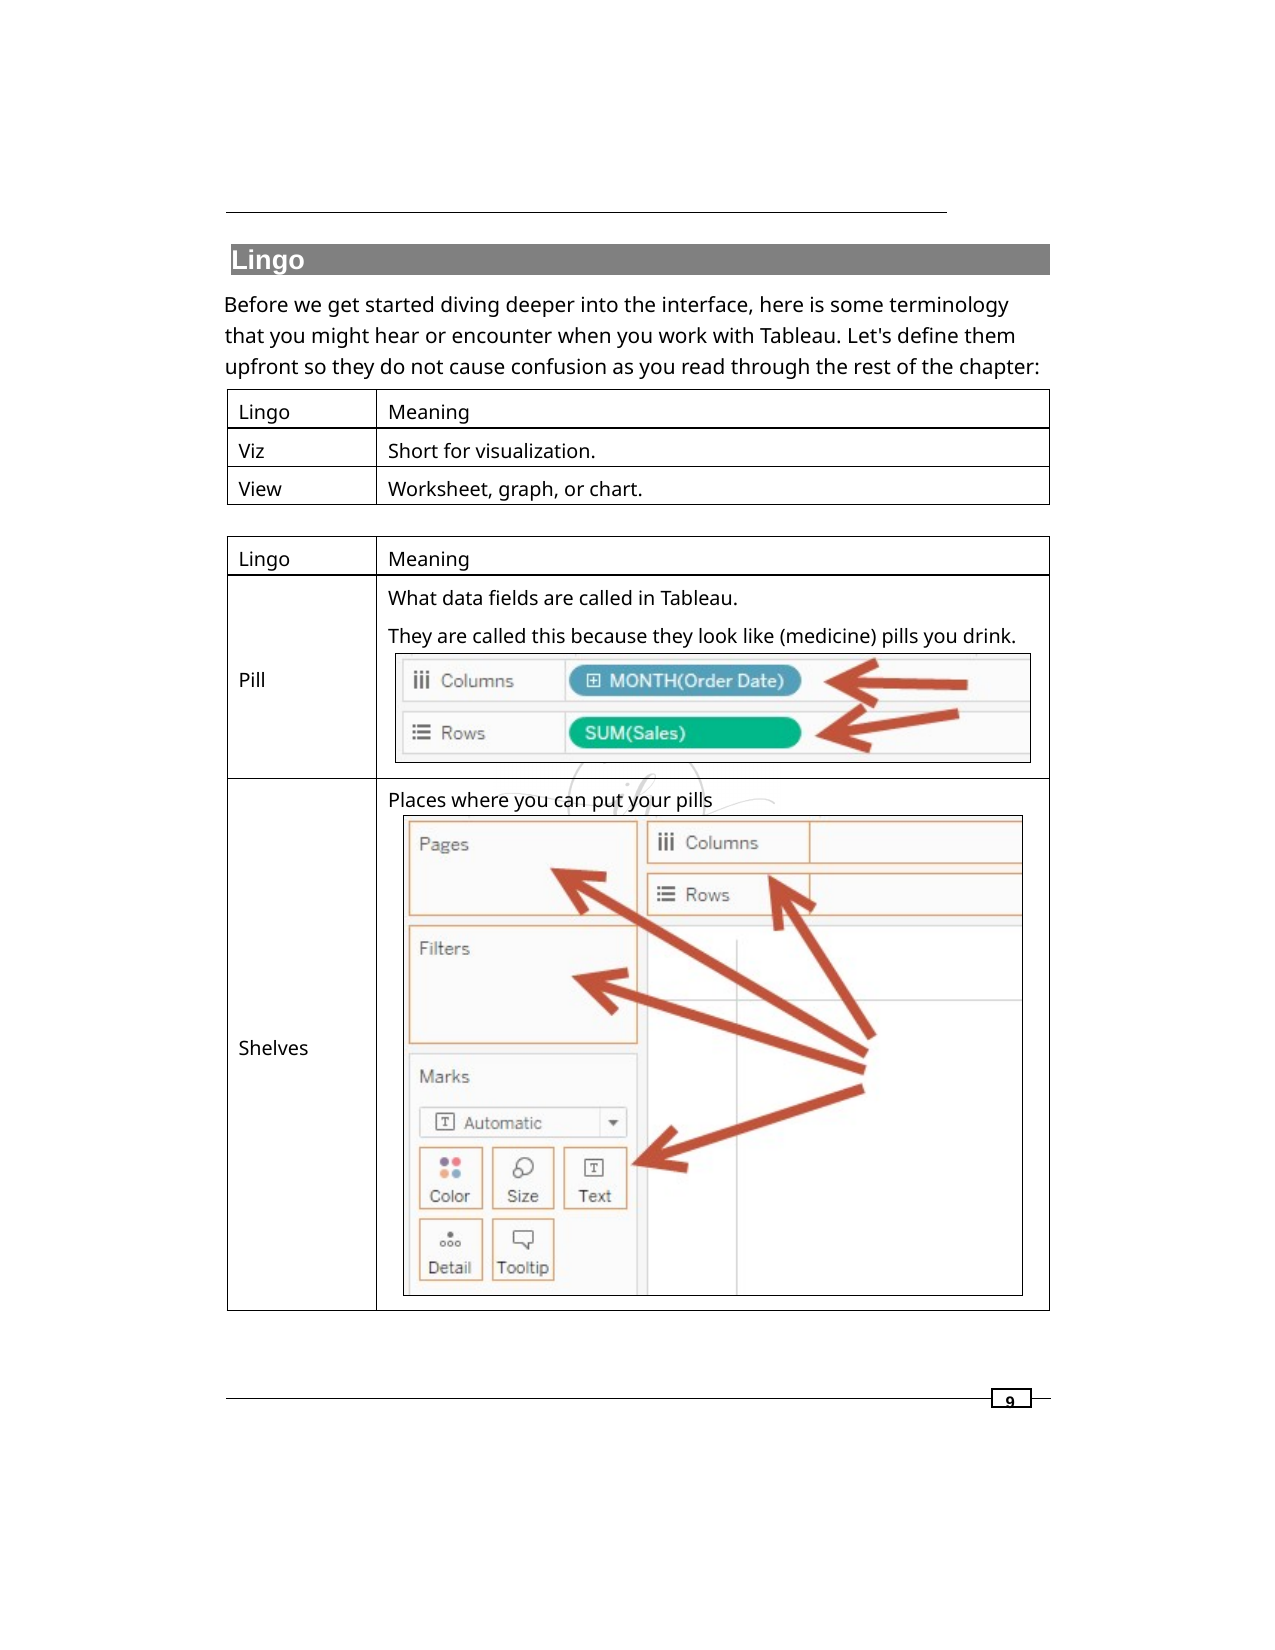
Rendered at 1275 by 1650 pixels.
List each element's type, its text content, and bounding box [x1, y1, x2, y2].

table_cell Shelves [228, 779, 376, 1310]
picture [396, 654, 1030, 762]
table_header Lingo [228, 537, 376, 574]
table_cell Worksheet, graph, or chart. [377, 467, 1049, 504]
table_header Lingo [228, 390, 376, 427]
table_cell Places where you can put your pills [377, 779, 1049, 1310]
text Before we get started diving deeper into the interface, here is some terminology that you might hear or encounter when you work with Tableau. Let's define them upfront so they do not cause confusion as you read through the rest of the chapter: [223, 290, 1049, 381]
table_cell What data fields are called in Tableau. They are called this because they look like (medicine) pills you drink. [377, 576, 1049, 777]
table_cell Viz [228, 429, 376, 466]
table_header Meaning [377, 537, 1049, 574]
table_header Meaning [377, 390, 1049, 427]
subtitle Lingo [231, 244, 1050, 275]
table_cell Short for visualization. [377, 429, 1049, 466]
picture [404, 816, 1022, 1295]
table_cell Pill [228, 576, 376, 777]
table_cell View [228, 467, 376, 504]
